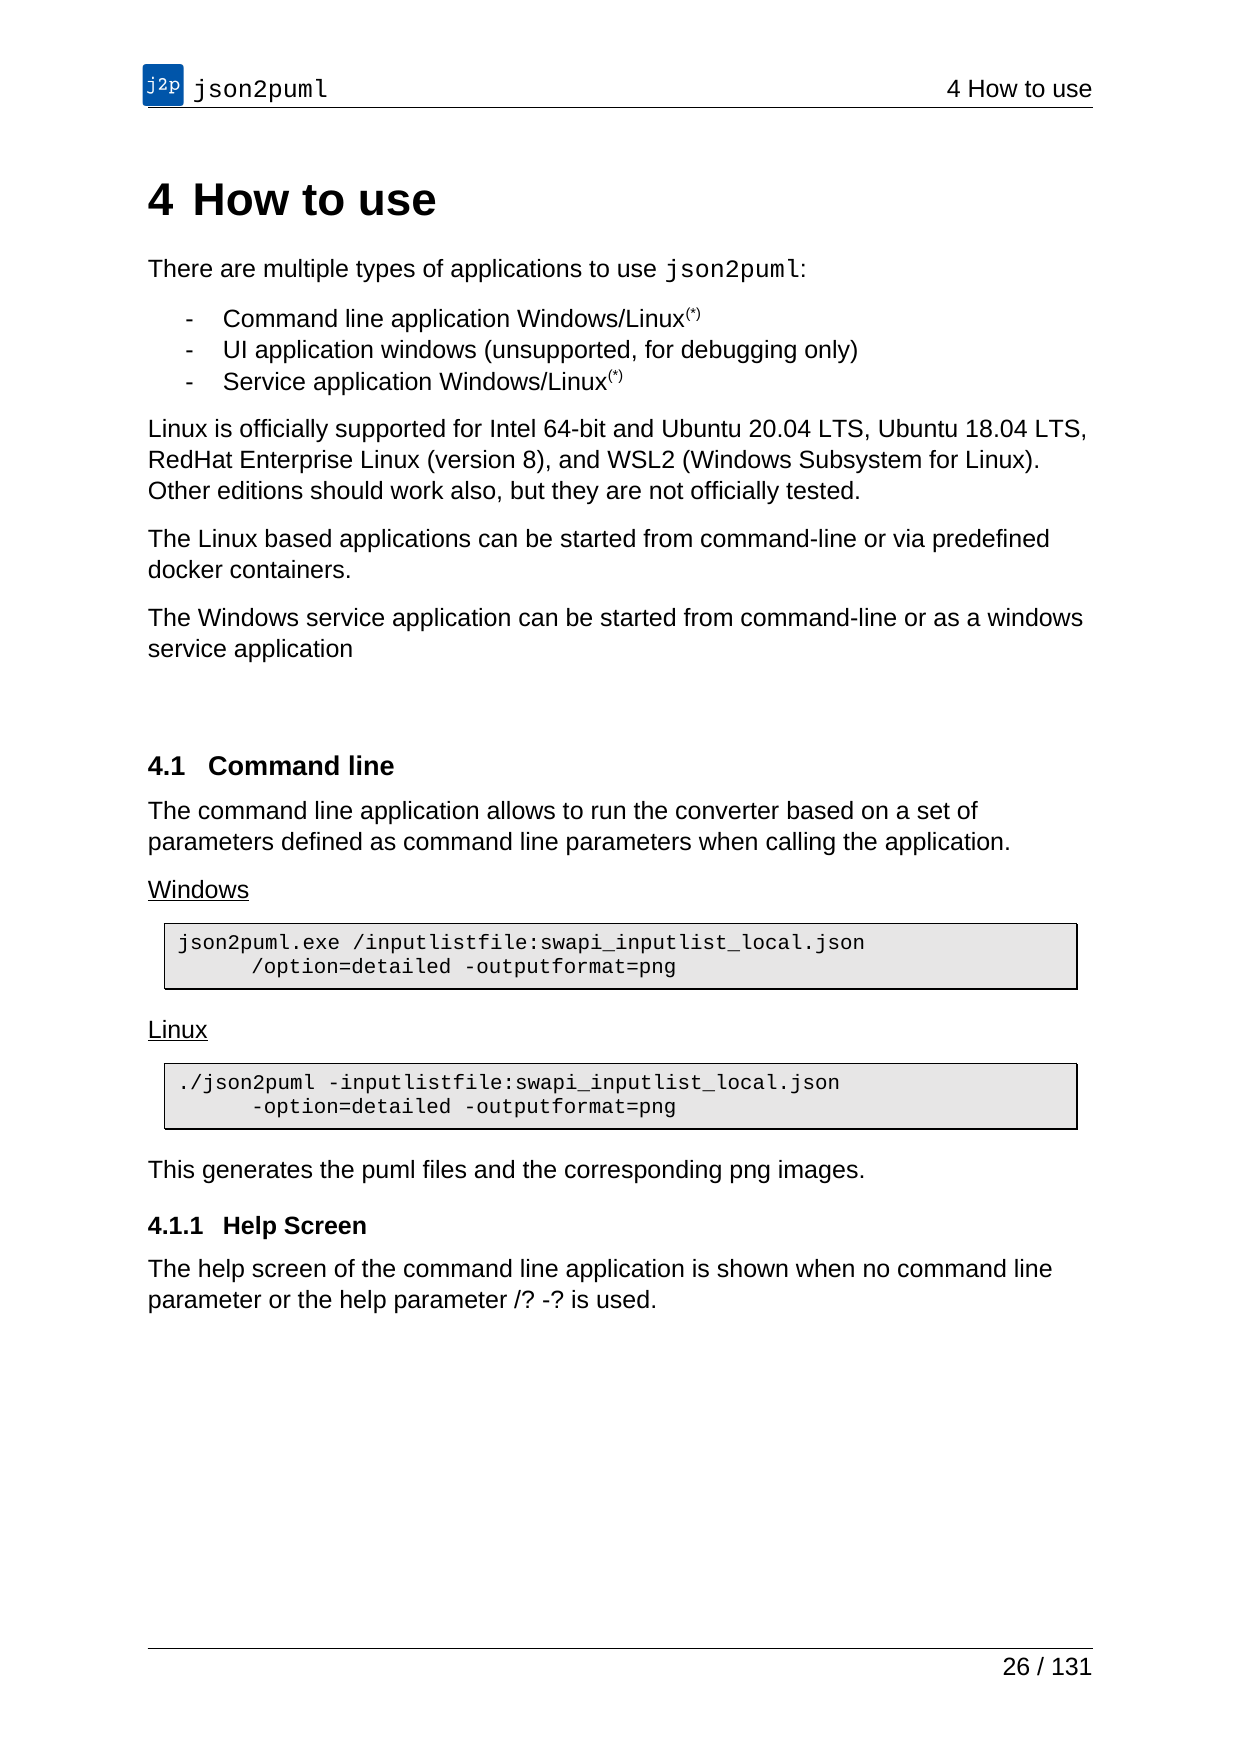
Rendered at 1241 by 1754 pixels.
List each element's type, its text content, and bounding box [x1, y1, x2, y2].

text ./json2puml -inputlistfile:swapi_inputlist_local.json -option=detailed -outputformat=png [165, 1064, 1076, 1128]
text Windows [148, 875, 1093, 904]
subtitle Help Screen [148, 1211, 1093, 1239]
text Linux [148, 1015, 1093, 1044]
subtitle How to use [148, 173, 1093, 225]
text json2puml.exe /inputlistfile:swapi_inputlist_local.json /option=detailed -outputformat=png [165, 924, 1076, 988]
subtitle Command line [148, 750, 1093, 781]
text This generates the puml files and the corresponding png images. [148, 1155, 1093, 1183]
text The command line application allows to run the converter based on a set of parameters defined as command line parameters when calling the application. [148, 796, 1093, 856]
picture [142, 64, 184, 106]
list Command line application Windows/Linux(*) [185, 304, 1093, 333]
list UI application windows (unsupported, for debugging only) [185, 336, 1093, 364]
list Service application Windows/Linux(*) [185, 367, 1093, 395]
text The Windows service application can be started from command-line or as a windows service application [148, 603, 1093, 663]
text The Linux based applications can be started from command-line or via predefined docker containers. [148, 524, 1093, 584]
text There are multiple types of applications to use json2puml: [148, 254, 1093, 285]
text The help screen of the command line application is shown when no command line parameter or the help parameter /? -? is used. [148, 1254, 1093, 1314]
text Linux is officially supported for Intel 64-bit and Ubuntu 20.04 LTS, Ubuntu 18.04 LTS, RedHat Enterprise Linux (version 8), and WSL2 (Windows Subsystem for Linux). Other editions should work also, but they are not officially tested. [148, 414, 1093, 505]
